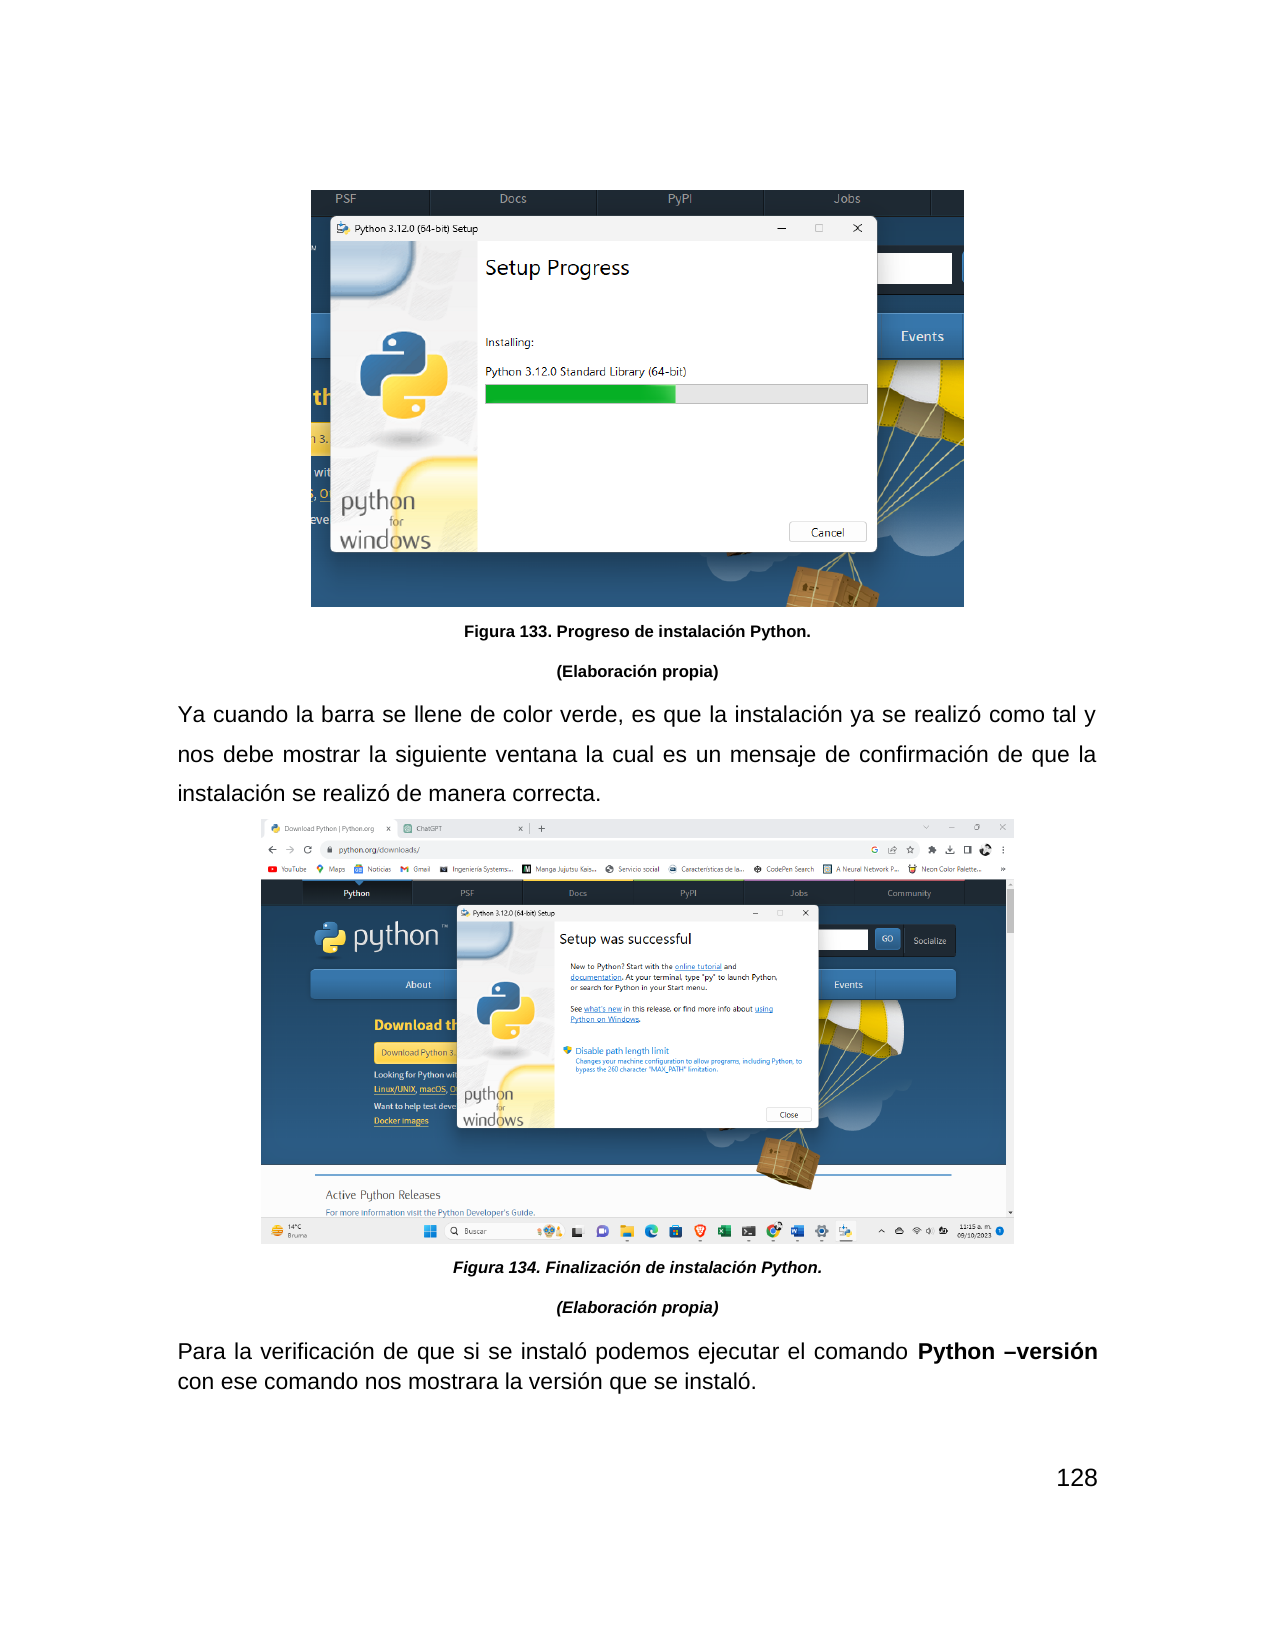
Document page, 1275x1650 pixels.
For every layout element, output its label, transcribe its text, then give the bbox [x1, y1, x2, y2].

text Para la verificación de que si se instaló podemos ejecutar el comando Python –versión con ese comando nos mostrara la versión que se instaló. [177, 1338, 1098, 1394]
text Ya cuando la barra se llene de color verde, es que la instalación ya se realizó como tal y nos debe mostrar la siguiente ventana la cual es un mensaje de confirmación de que la instalación se realizó de manera correcta. [177, 701, 1098, 807]
text Figura 134. Finalización de instalación Python. [177, 1258, 1098, 1277]
text (Elaboración propia) [177, 1298, 1098, 1317]
text (Elaboración propia) [177, 661, 1098, 681]
picture [311, 190, 964, 607]
text Figura 133. Progreso de instalación Python. [177, 621, 1098, 641]
picture [261, 819, 1014, 1244]
